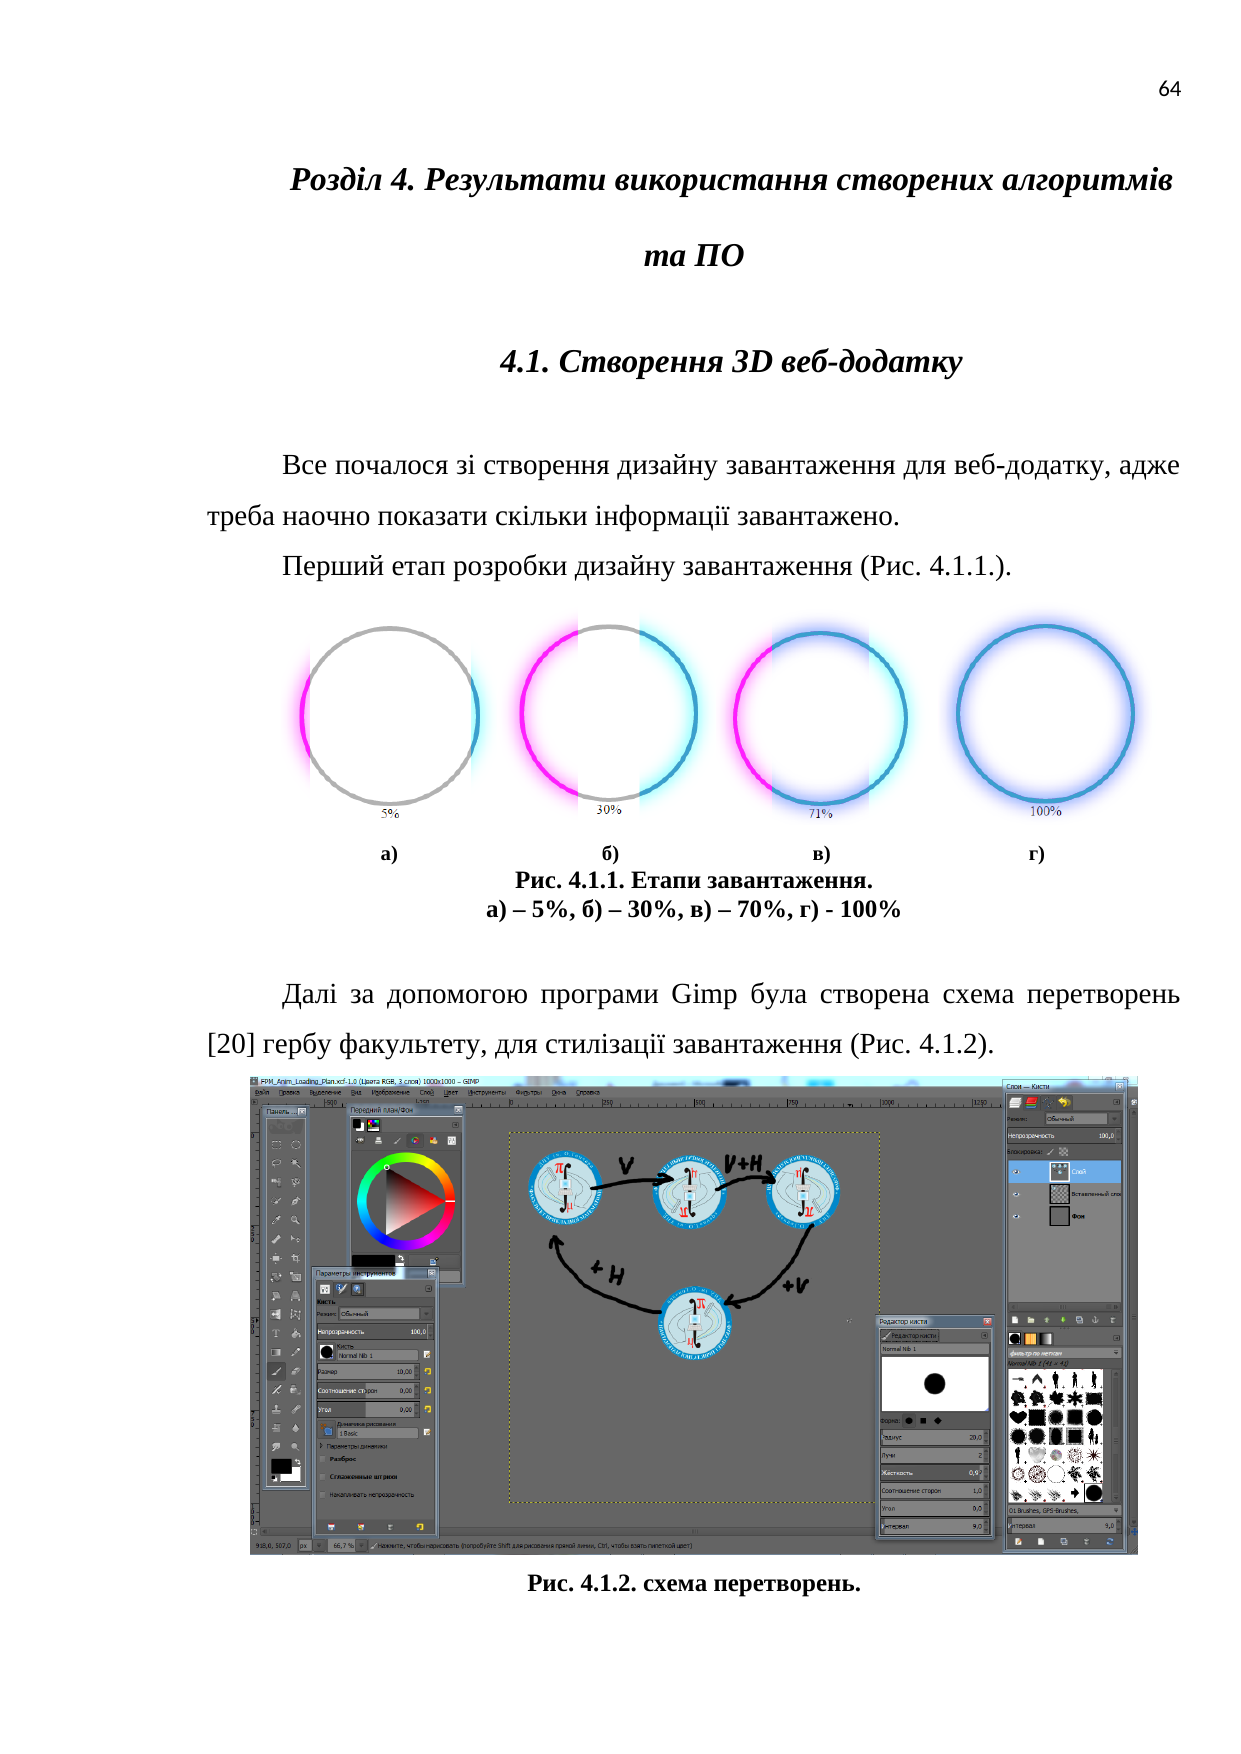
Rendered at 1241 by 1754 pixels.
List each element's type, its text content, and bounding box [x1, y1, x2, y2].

picture [937, 602, 1158, 825]
text а) б) в) г) [281, 841, 1181, 865]
text Рис. 4.1.1. Етапи завантаження. [207, 865, 1181, 894]
text Далі за допомогою програми Gimp була створена схема перетворень [20] гербу факультету, для стилізації завантаження (Рис. 4.1.2). [207, 976, 1181, 1060]
picture [250, 1076, 1138, 1555]
text Рис. 4.1.2. схема перетворень. [207, 1568, 1181, 1597]
text Все почалося зі створення дизайну завантаження для веб-додатку, адже треба наочно показати скільки інформації завантажено. [207, 447, 1181, 531]
text 4.1. Створення 3D веб-додатку [207, 342, 1181, 380]
text а) – 5%, б) – 30%, в) – 70%, г) - 100% [207, 894, 1181, 923]
text Розділ 4. Результати використання створених алгоритмів та ПО [207, 159, 1181, 274]
text Перший етап розробки дизайну завантаження (Рис. 4.1.1.). [207, 548, 1181, 582]
picture [280, 598, 931, 825]
